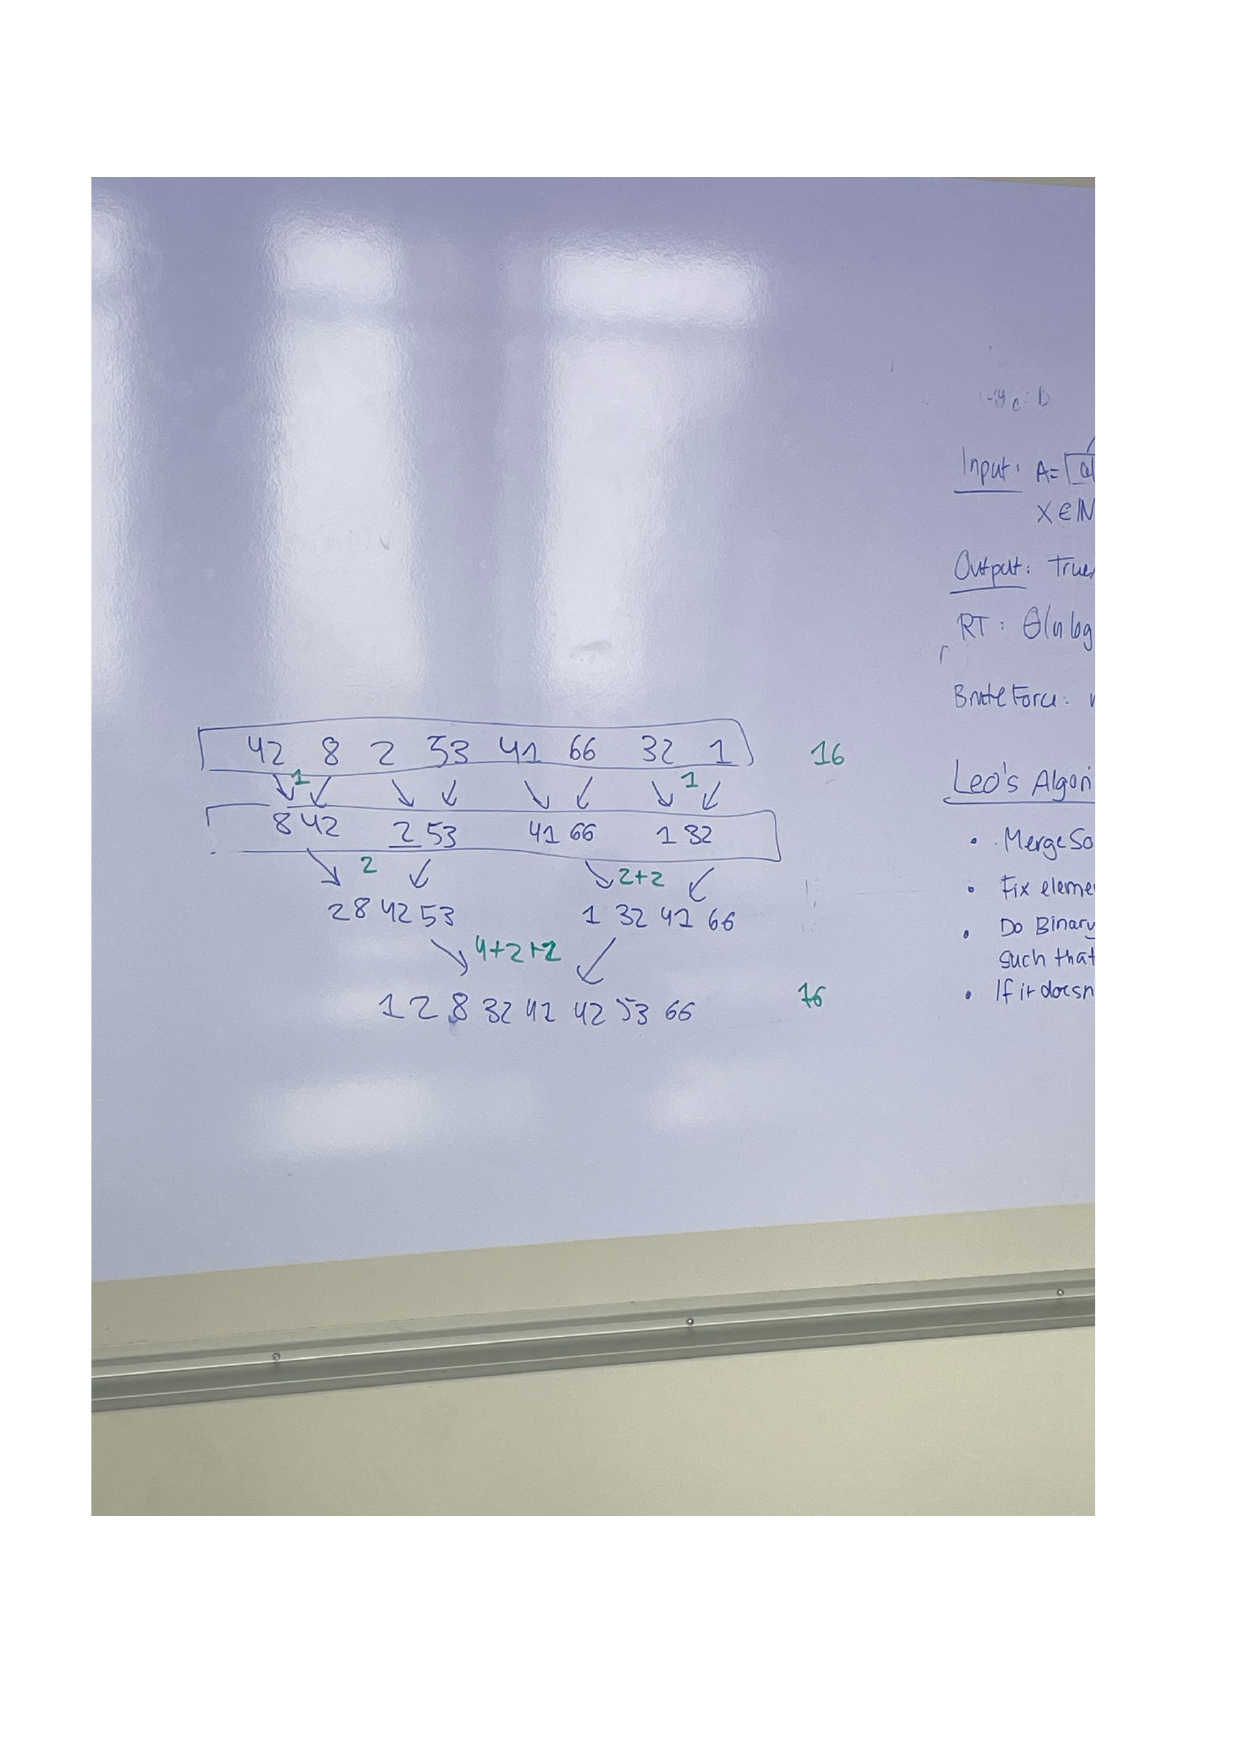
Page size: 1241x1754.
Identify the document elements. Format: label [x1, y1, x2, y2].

picture [91, 177, 1096, 1516]
